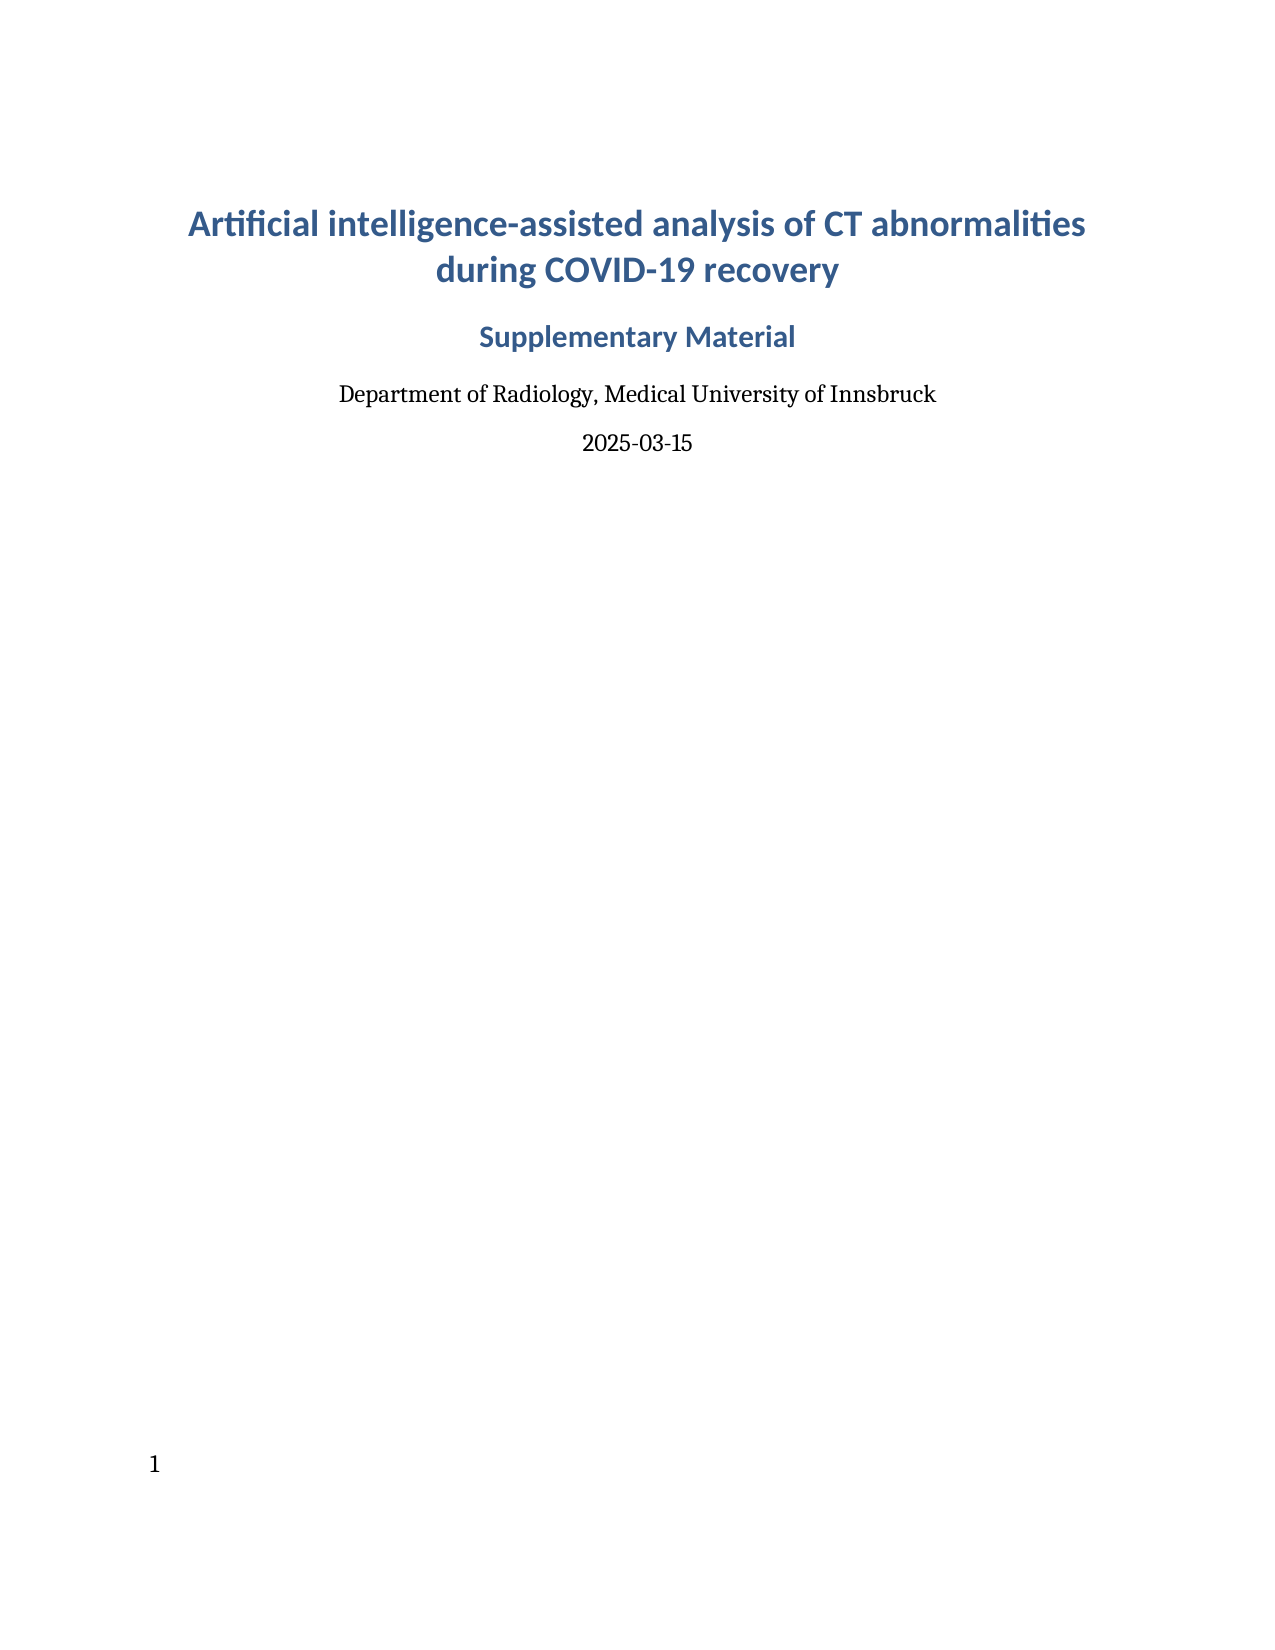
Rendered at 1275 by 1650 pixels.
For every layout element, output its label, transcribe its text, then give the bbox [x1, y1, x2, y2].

title Artificial intelligence-assisted analysis of CT abnormalities during COVID-19 recovery [150, 200, 1125, 292]
text Department of Radiology, Medical University of Innsbruck [150, 380, 1125, 408]
subtitle Supplementary Material [150, 317, 1125, 355]
text 2025-03-15 [150, 429, 1125, 458]
